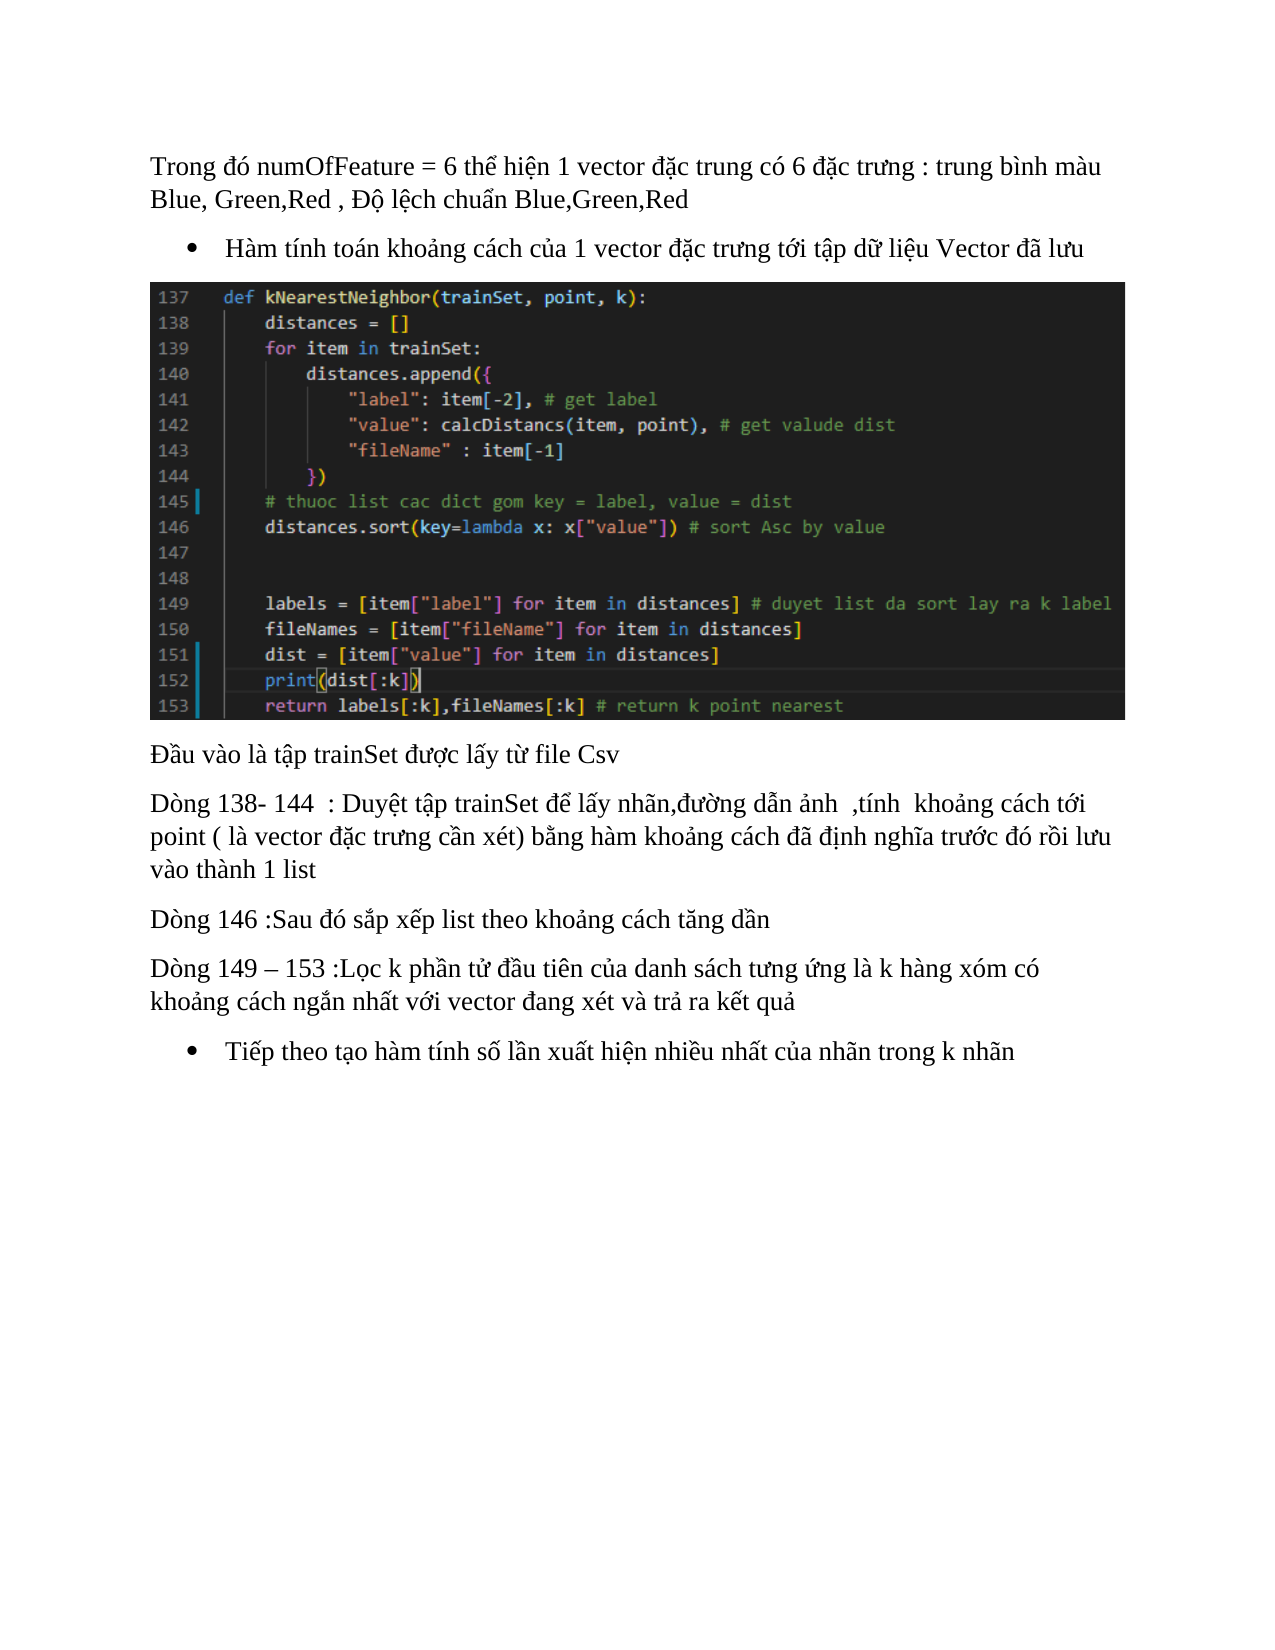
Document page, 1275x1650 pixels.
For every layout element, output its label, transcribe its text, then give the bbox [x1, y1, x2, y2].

text Dòng 138- 144 : Duyệt tập trainSet để lấy nhãn,đường dẫn ảnh ,tính khoảng cách tới point ( là vector đặc trưng cần xét) bằng hàm khoảng cách đã định nghĩa trước đó rồi lưu vào thành 1 list [150, 787, 1125, 884]
picture [150, 282, 1125, 720]
text Dòng 149 – 153 :Lọc k phần tử đầu tiên của danh sách tưng ứng là k hàng xóm có khoảng cách ngắn nhất với vector đang xét và trả ra kết quả [150, 952, 1125, 1017]
text Dòng 146 :Sau đó sắp xếp list theo khoảng cách tăng dần [150, 903, 1125, 934]
list Tiếp theo tạo hàm tính số lần xuất hiện nhiều nhất của nhãn trong k nhãn [187, 1035, 1125, 1066]
text Đầu vào là tập trainSet được lấy từ file Csv [150, 738, 1125, 769]
list Hàm tính toán khoảng cách của 1 vector đặc trưng tới tập dữ liệu Vector đã lưu [187, 232, 1125, 264]
text Trong đó numOfFeature = 6 thể hiện 1 vector đặc trung có 6 đặc trưng : trung bình màu Blue, Green,Red , Độ lệch chuẩn Blue,Green,Red [150, 150, 1125, 214]
